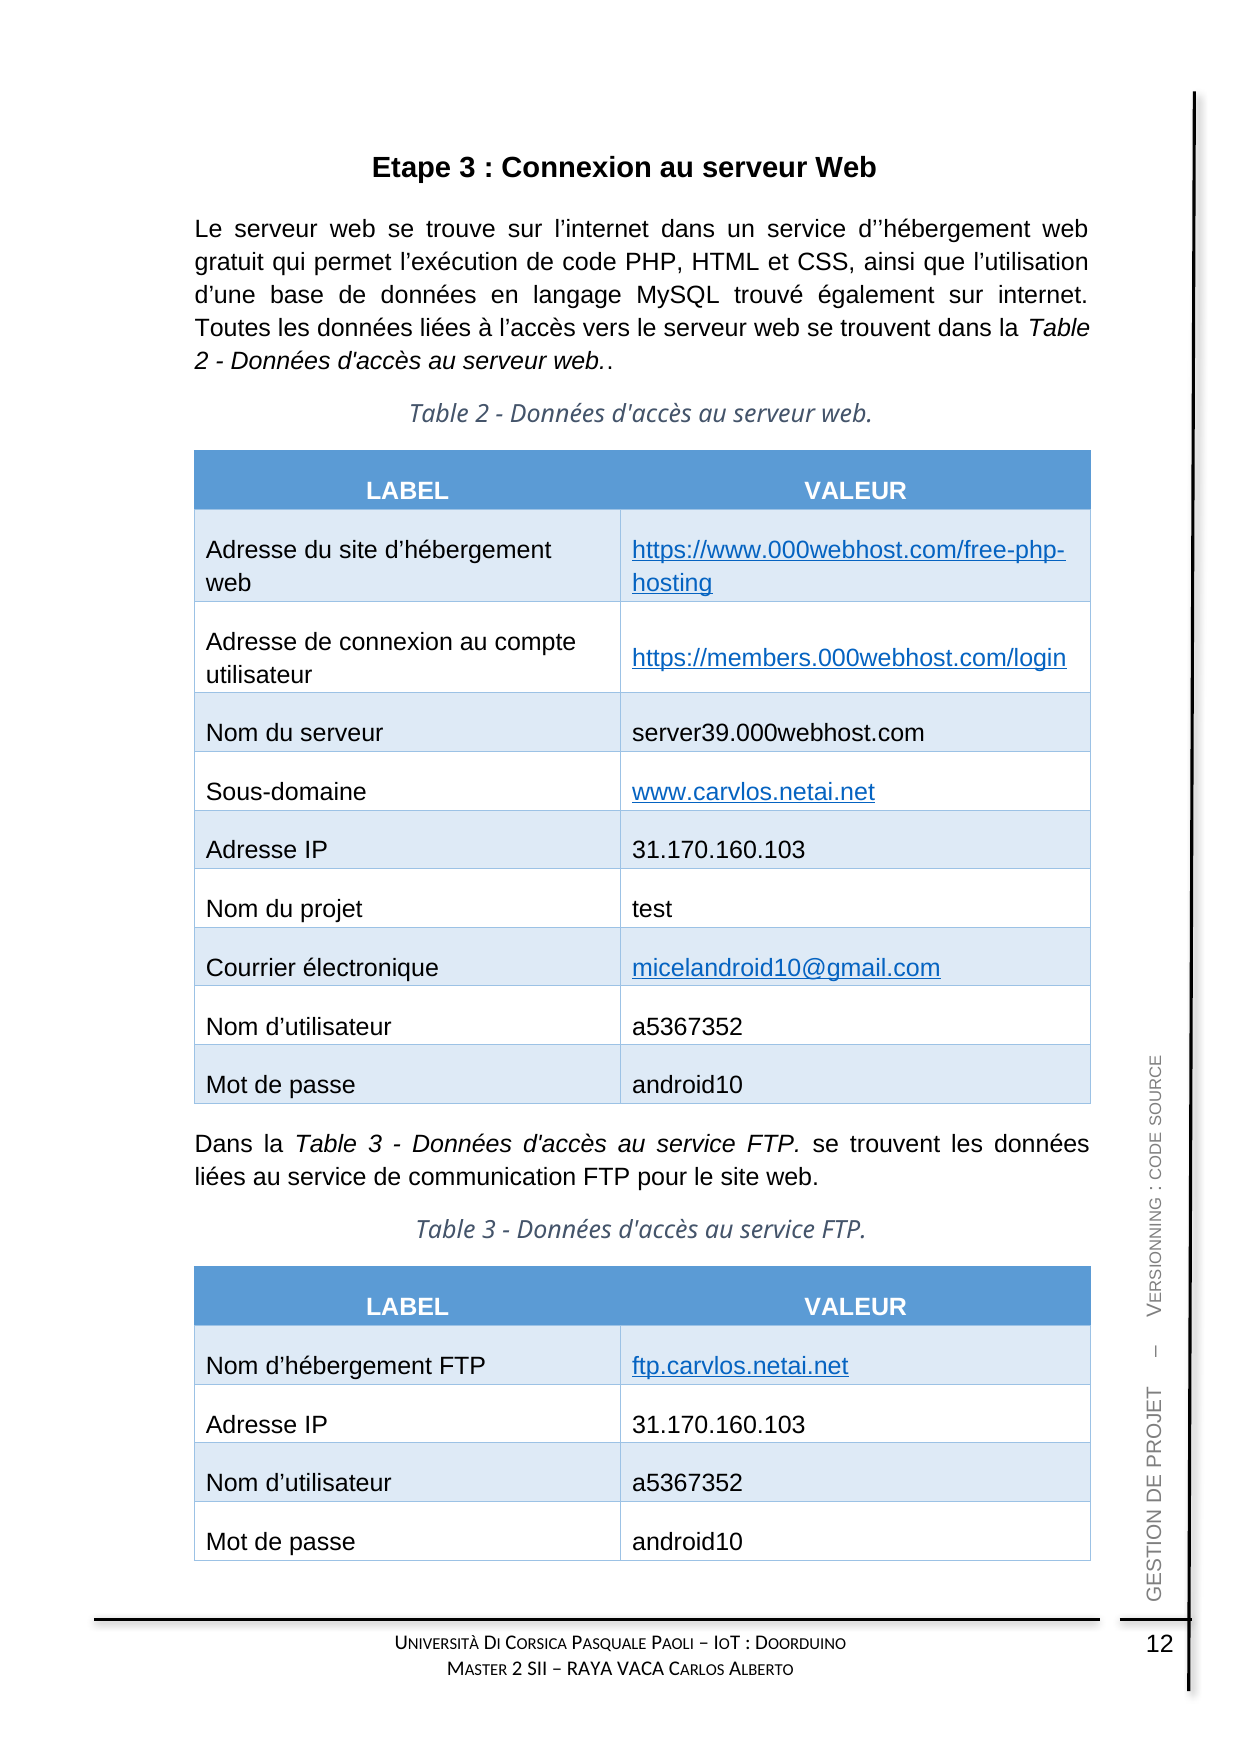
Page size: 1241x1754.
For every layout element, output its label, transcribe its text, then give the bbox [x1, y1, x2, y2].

text Etape 3 : Connexion au serveur Web [372, 150, 1090, 183]
table_cell https://www.000webhost.com/free-php-hosting [621, 510, 1090, 601]
table_cell Adresse IP [195, 1385, 620, 1442]
table_cell Nom du projet [195, 869, 620, 927]
text Le serveur web se trouve sur l’internet dans un service d’’hébergement web gratuit qui permet l’exécution de code PHP, HTML et CSS, ainsi que l’utilisation d’une base de données en langage MySQL trouvé également sur internet. Toutes les données liées à l’accès vers le serveur web se trouvent dans la Table 2 - Données d'accès au serveur web.. [194, 213, 1090, 374]
table_header VALEUR [621, 1268, 1090, 1325]
table_cell server39.000webhost.com [621, 693, 1090, 751]
table_cell ftp.carvlos.netai.net [621, 1326, 1090, 1384]
table_cell test [621, 869, 1090, 927]
table_cell Mot de passe [195, 1045, 620, 1103]
table_cell micelandroid10@gmail.com [621, 928, 1090, 985]
table_cell Adresse de connexion au compte utilisateur [195, 602, 620, 692]
table_header LABEL [195, 1268, 620, 1325]
table_cell www.carvlos.netai.net [621, 752, 1090, 809]
table_header VALEUR [621, 451, 1090, 509]
table_header LABEL [195, 451, 620, 509]
table_cell Nom du serveur [195, 693, 620, 751]
table_cell Courrier électronique [195, 928, 620, 985]
table_cell Mot de passe [195, 1502, 620, 1559]
table_cell Nom d’utilisateur [195, 986, 620, 1044]
table_cell https://members.000webhost.com/login [621, 602, 1090, 692]
table_cell Adresse IP [195, 811, 620, 868]
table_cell android10 [621, 1502, 1090, 1559]
text Table 3 - Données d'accès au service FTP. [194, 1211, 1090, 1246]
table_cell a5367352 [621, 1443, 1090, 1501]
table_cell Nom d’hébergement FTP [195, 1326, 620, 1384]
table_cell 31.170.160.103 [621, 1385, 1090, 1442]
table_cell Adresse du site d’hébergement web [195, 510, 620, 601]
text Dans la Table 3 - Données d'accès au service FTP. se trouvent les données liées au service de communication FTP pour le site web. [194, 1129, 1090, 1191]
table_cell android10 [621, 1045, 1090, 1103]
table_cell 31.170.160.103 [621, 811, 1090, 868]
text Table 2 - Données d'accès au serveur web. [194, 395, 1090, 429]
table_cell Sous-domaine [195, 752, 620, 809]
table_cell Nom d’utilisateur [195, 1443, 620, 1501]
table_cell a5367352 [621, 986, 1090, 1044]
